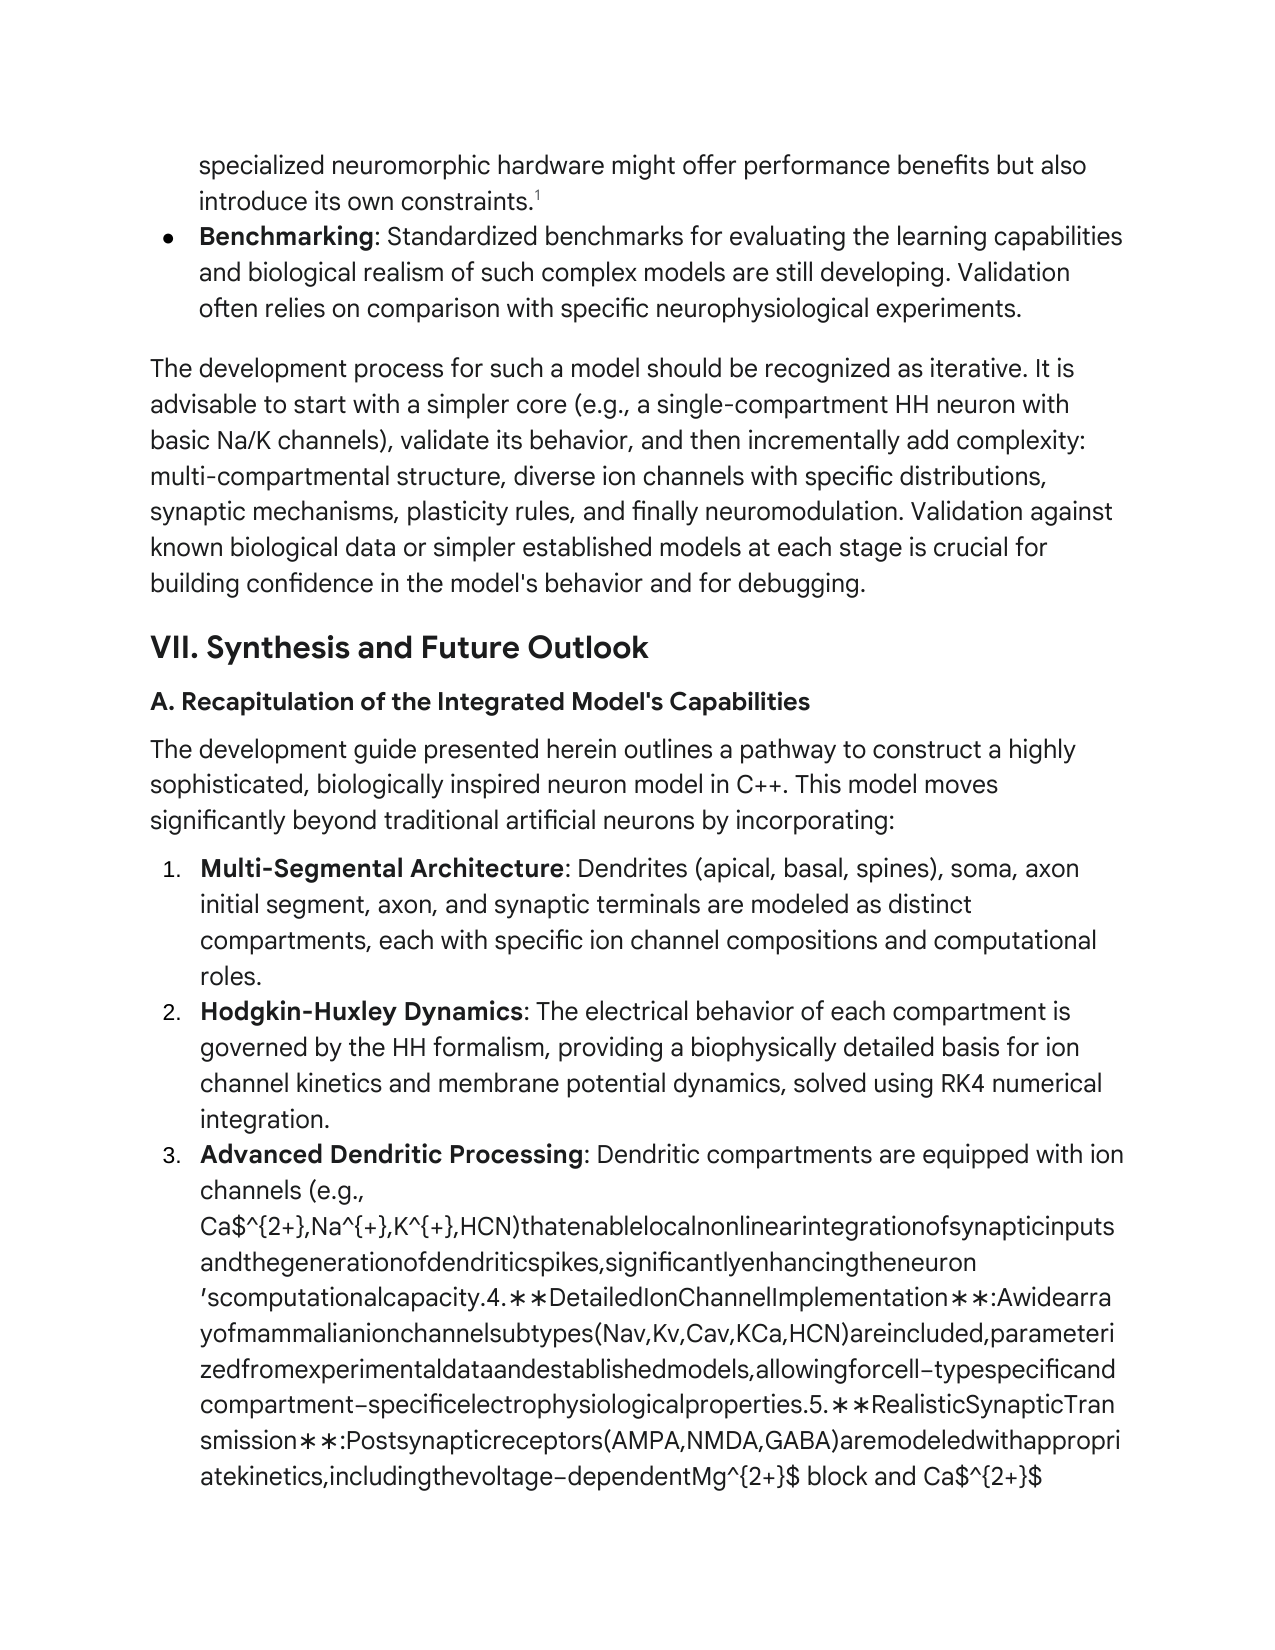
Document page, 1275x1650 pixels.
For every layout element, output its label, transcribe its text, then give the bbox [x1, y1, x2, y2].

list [161, 150, 1125, 217]
subtitle VII. Synthesis and Future Outlook [150, 629, 1125, 668]
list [162, 1139, 1125, 1492]
text The development process for such a model should be recognized as iterative. It is advisable to start with a simpler core (e.g., a single-compartment HH neuron with basic Na/K channels), validate its behavior, and then incrementally add complexity: multi-compartmental structure, diverse ion channels with specific distributions, synaptic mechanisms, plasticity rules, and finally neuromodulation. Validation against known biological data or simpler established models at each stage is crucial for building confidence in the model's behavior and for debugging. [150, 354, 1125, 599]
list Multi-Segmental Architecture: Dendrites (apical, basal, spines), soma, axon initial segment, axon, and synaptic terminals are modeled as distinct compartments, each with specific ion channel compositions and computational roles. [162, 854, 1125, 992]
text The development guide presented herein outlines a pathway to construct a highly sophisticated, biologically inspired neuron model in C++. This model moves significantly beyond traditional artificial neurons by incorporating: [150, 734, 1125, 837]
subtitle A. Recapitulation of the Integrated Model's Capabilities [150, 686, 1125, 717]
list Hodgkin-Huxley Dynamics: The electrical behavior of each compartment is governed by the HH formalism, providing a biophysically detailed basis for ion channel kinetics and membrane potential dynamics, solved using RK4 numerical integration. [162, 997, 1125, 1135]
list Benchmarking: Standardized benchmarks for evaluating the learning capabilities and biological realism of such complex models are still developing. Validation often relies on comparison with specific neurophysiological experiments. [161, 221, 1125, 324]
